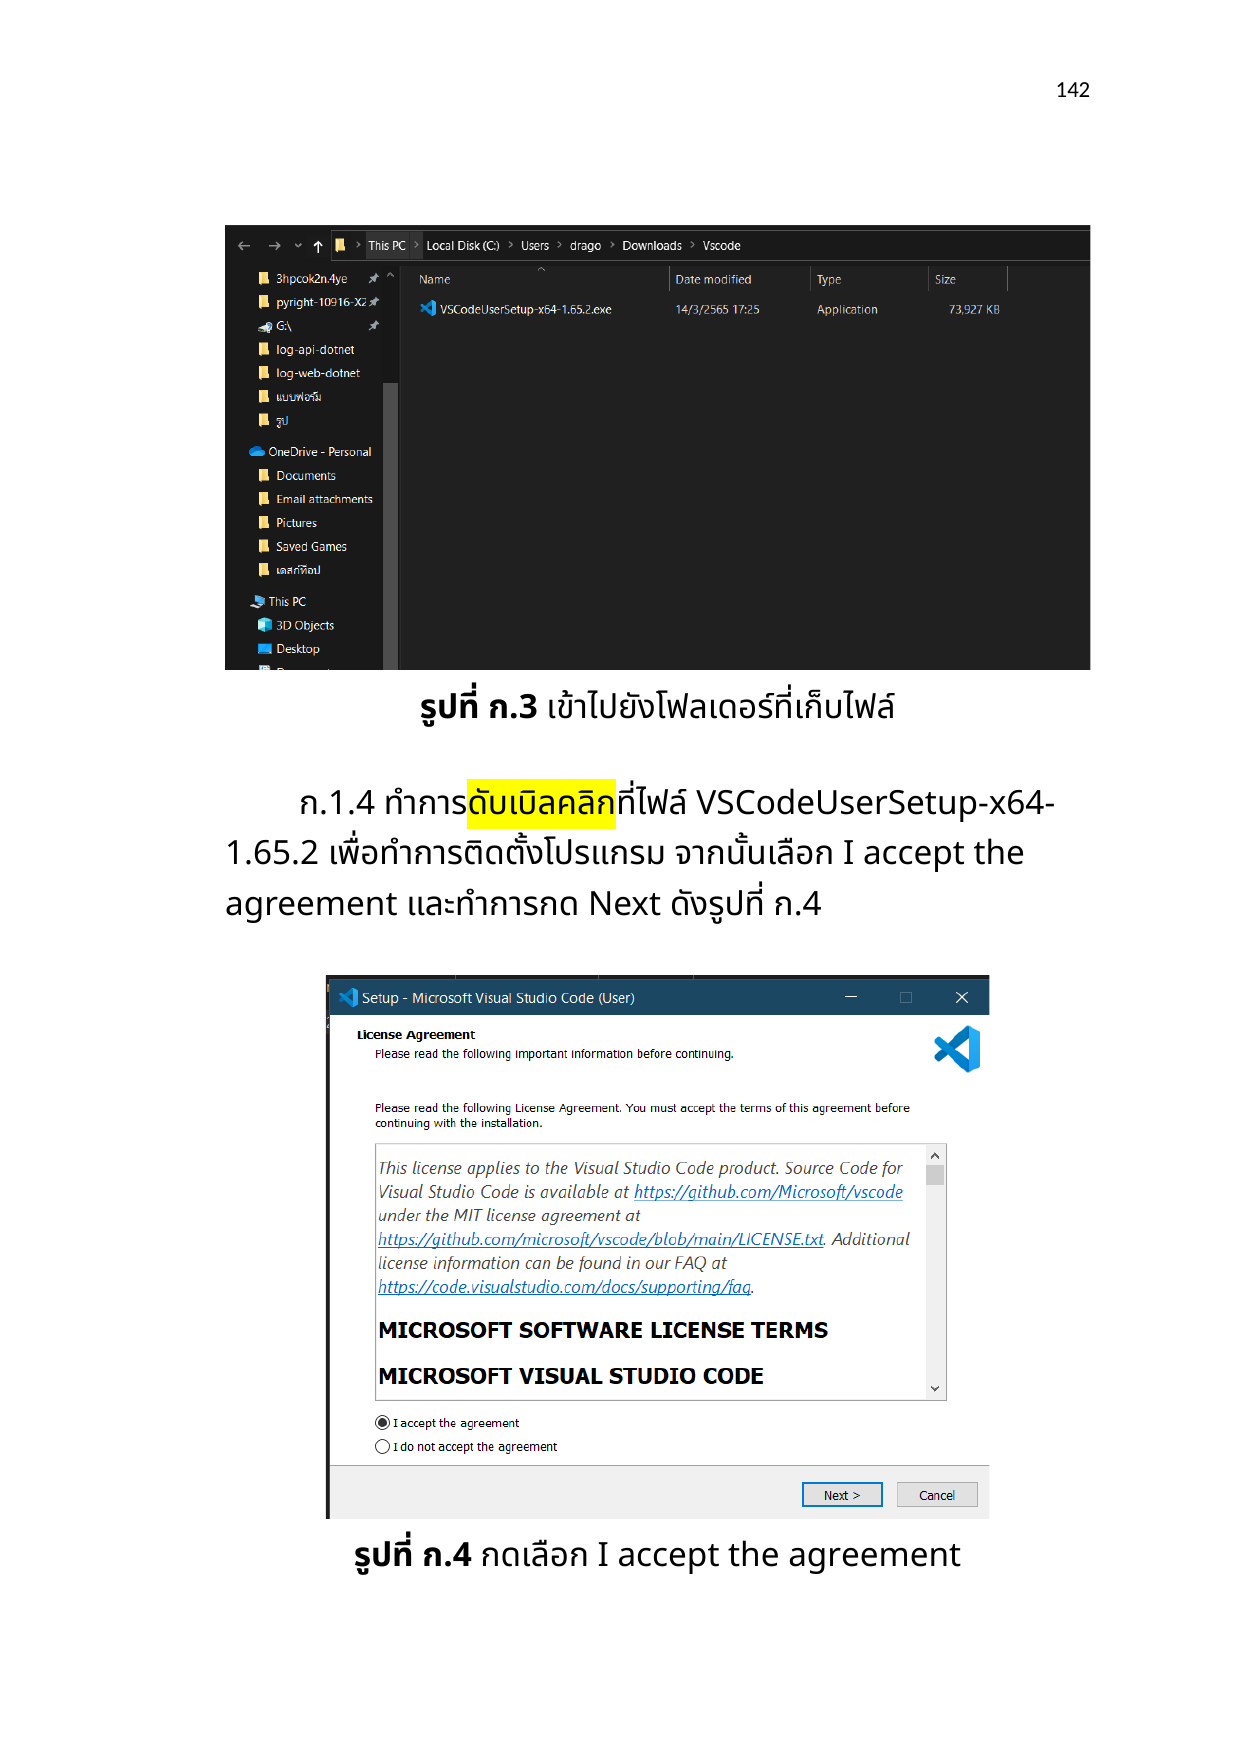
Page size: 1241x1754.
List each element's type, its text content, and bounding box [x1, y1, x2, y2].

text ก.1.4 ทำการดับเบิลคลิกที่ไฟล์ VSCodeUserSetup-x64-1.65.2 เพื่อทำการติดตั้งโปรแกรม จากนั้นเลือก I accept the agreement และทำการกด Next ดังรูปที่ ก.4 [225, 778, 1090, 930]
picture [325, 975, 990, 1519]
picture [225, 225, 1091, 670]
text รูปที่ ก.3 เข้าไปยังโฟลเดอร์ที่เก็บไฟล์ [225, 682, 1090, 733]
text รูปที่ ก.4 กดเลือก I accept the agreement [225, 1531, 1090, 1581]
